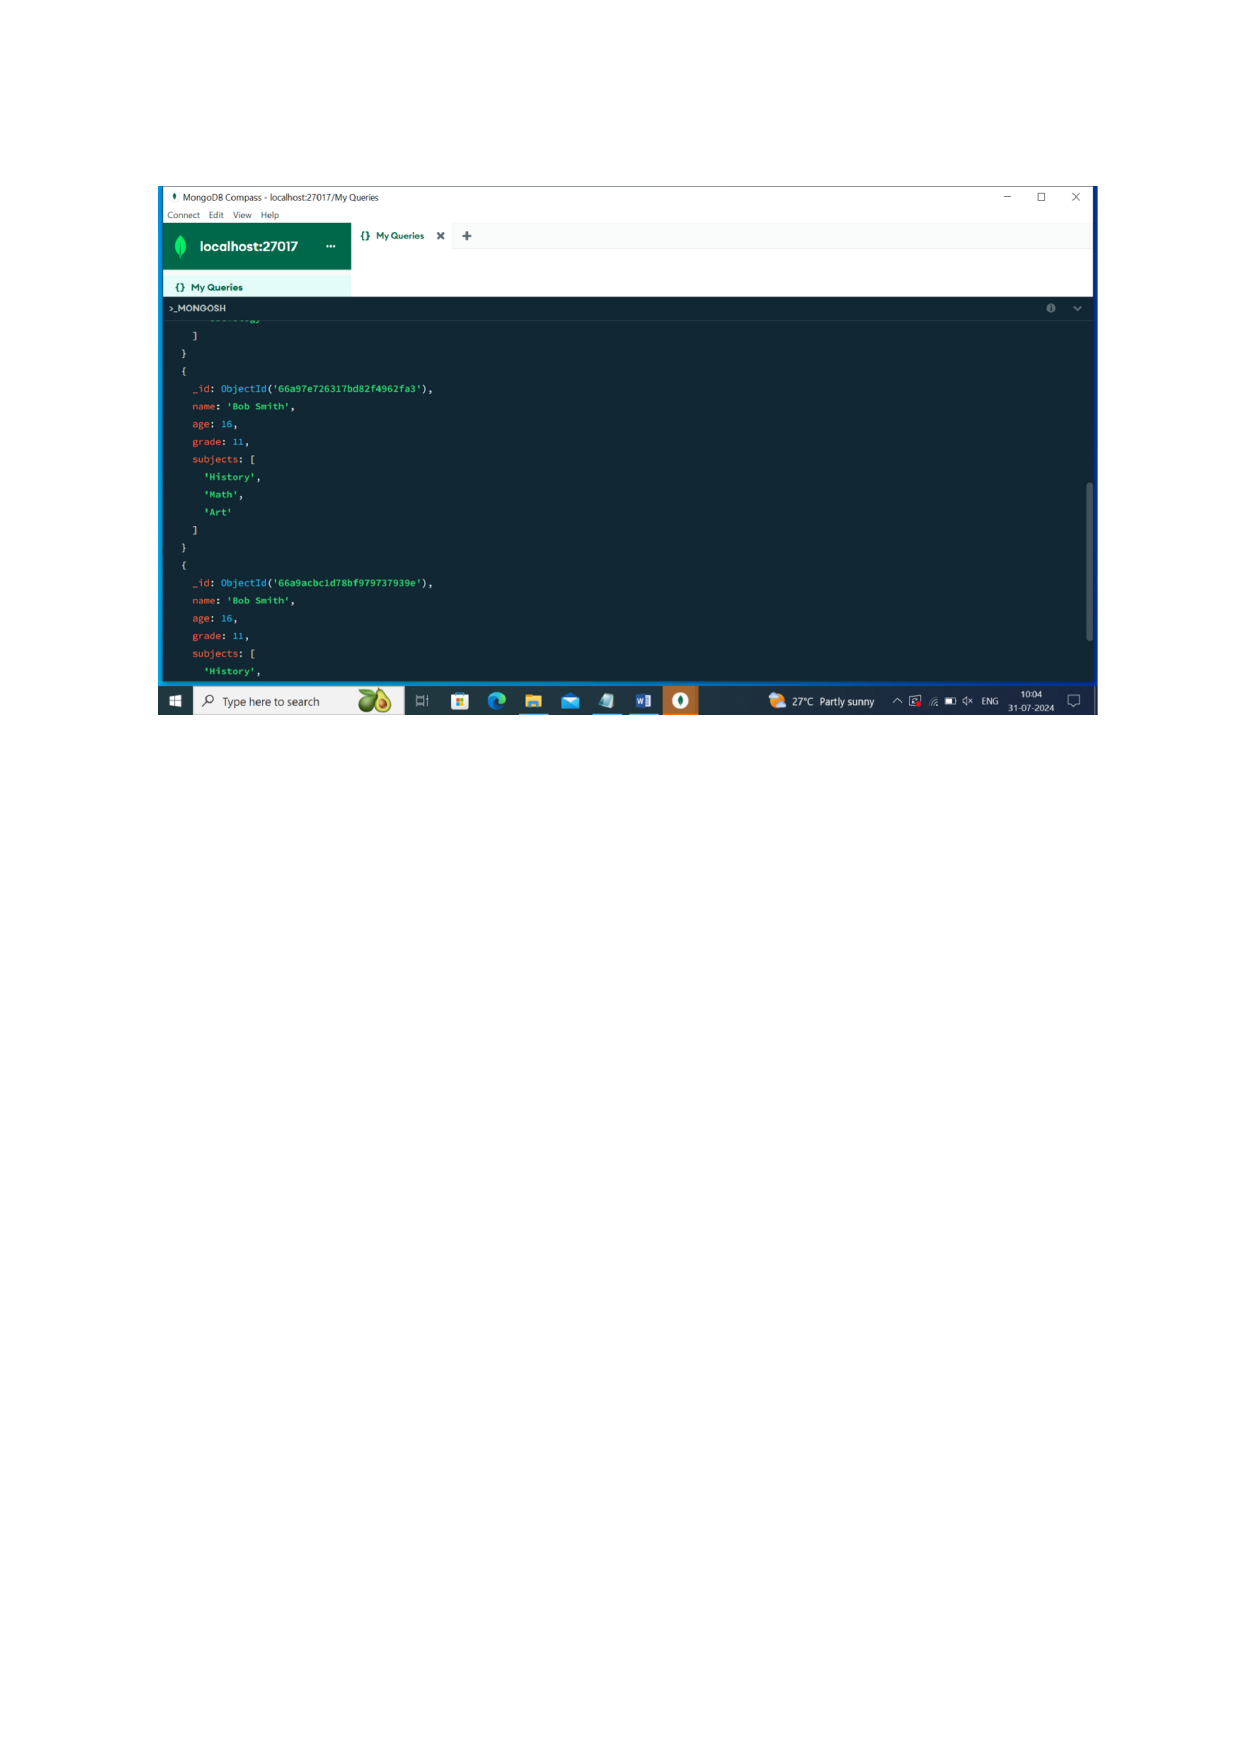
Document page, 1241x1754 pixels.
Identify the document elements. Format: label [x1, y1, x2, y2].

picture [157, 185, 1098, 715]
